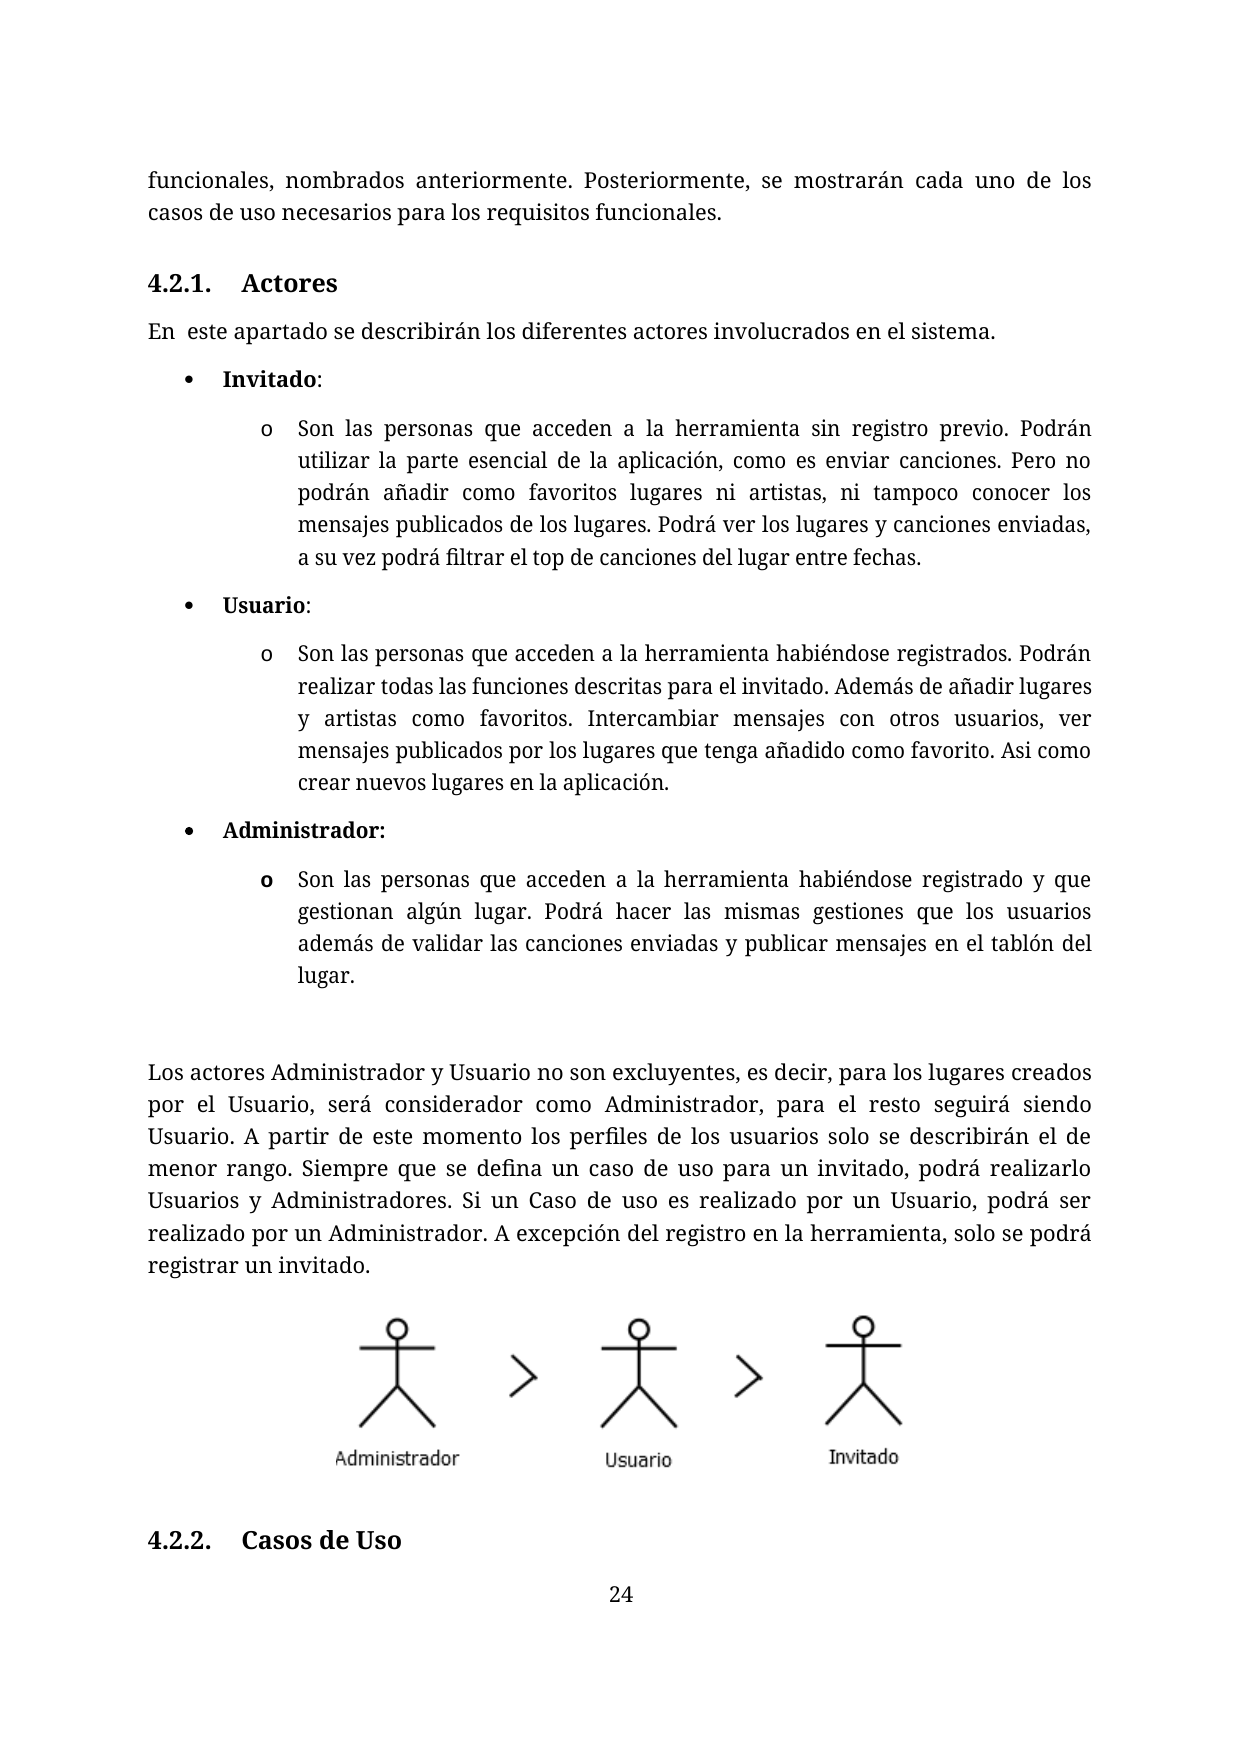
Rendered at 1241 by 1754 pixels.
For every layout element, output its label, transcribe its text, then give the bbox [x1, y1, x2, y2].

subtitle Actores [148, 266, 1105, 300]
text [148, 164, 1093, 226]
list Son las personas que acceden a la herramienta sin registro previo. Podrán utilizar la parte esencial de la aplicación, como es enviar canciones. Pero no podrán añadir como favoritos lugares ni artistas, ni tampoco conocer los mensajes publicados de los lugares. Podrá ver los lugares y canciones enviadas, a su vez podrá filtrar el top de canciones del lugar entre fechas. [260, 413, 1093, 571]
list Son las personas que acceden a la herramienta habiéndose registrados. Podrán realizar todas las funciones descritas para el invitado. Además de añadir lugares y artistas como favoritos. Intercambiar mensajes con otros usuarios, ver mensajes publicados por los lugares que tenga añadido como favorito. Asi como crear nuevos lugares en la aplicación. [260, 638, 1093, 797]
list Administrador: [185, 815, 1093, 845]
list Son las personas que acceden a la herramienta habiéndose registrado y que gestionan algún lugar. Podrá hacer las mismas gestiones que los usuarios además de validar las canciones enviadas y publicar mensajes en el tablón del lugar. [260, 864, 1093, 990]
list Usuario: [185, 590, 1093, 620]
subtitle Casos de Uso [148, 1522, 1105, 1556]
text En este apartado se describirán los diferentes actores involucrados en el sistema. [148, 316, 1093, 346]
picture [336, 1297, 904, 1472]
text Los actores Administrador y Usuario no son excluyentes, es decir, para los lugares creados por el Usuario, será considerador como Administrador, para el resto seguirá siendo Usuario. A partir de este momento los perfiles de los usuarios solo se describirán el de menor rango. Siempre que se defina un caso de uso para un invitado, podrá realizarlo Usuarios y Administradores. Si un Caso de uso es realizado por un Usuario, podrá ser realizado por un Administrador. A excepción del registro en la herramienta, solo se podrá registrar un invitado. [148, 1057, 1093, 1279]
list Invitado: [185, 364, 1093, 394]
